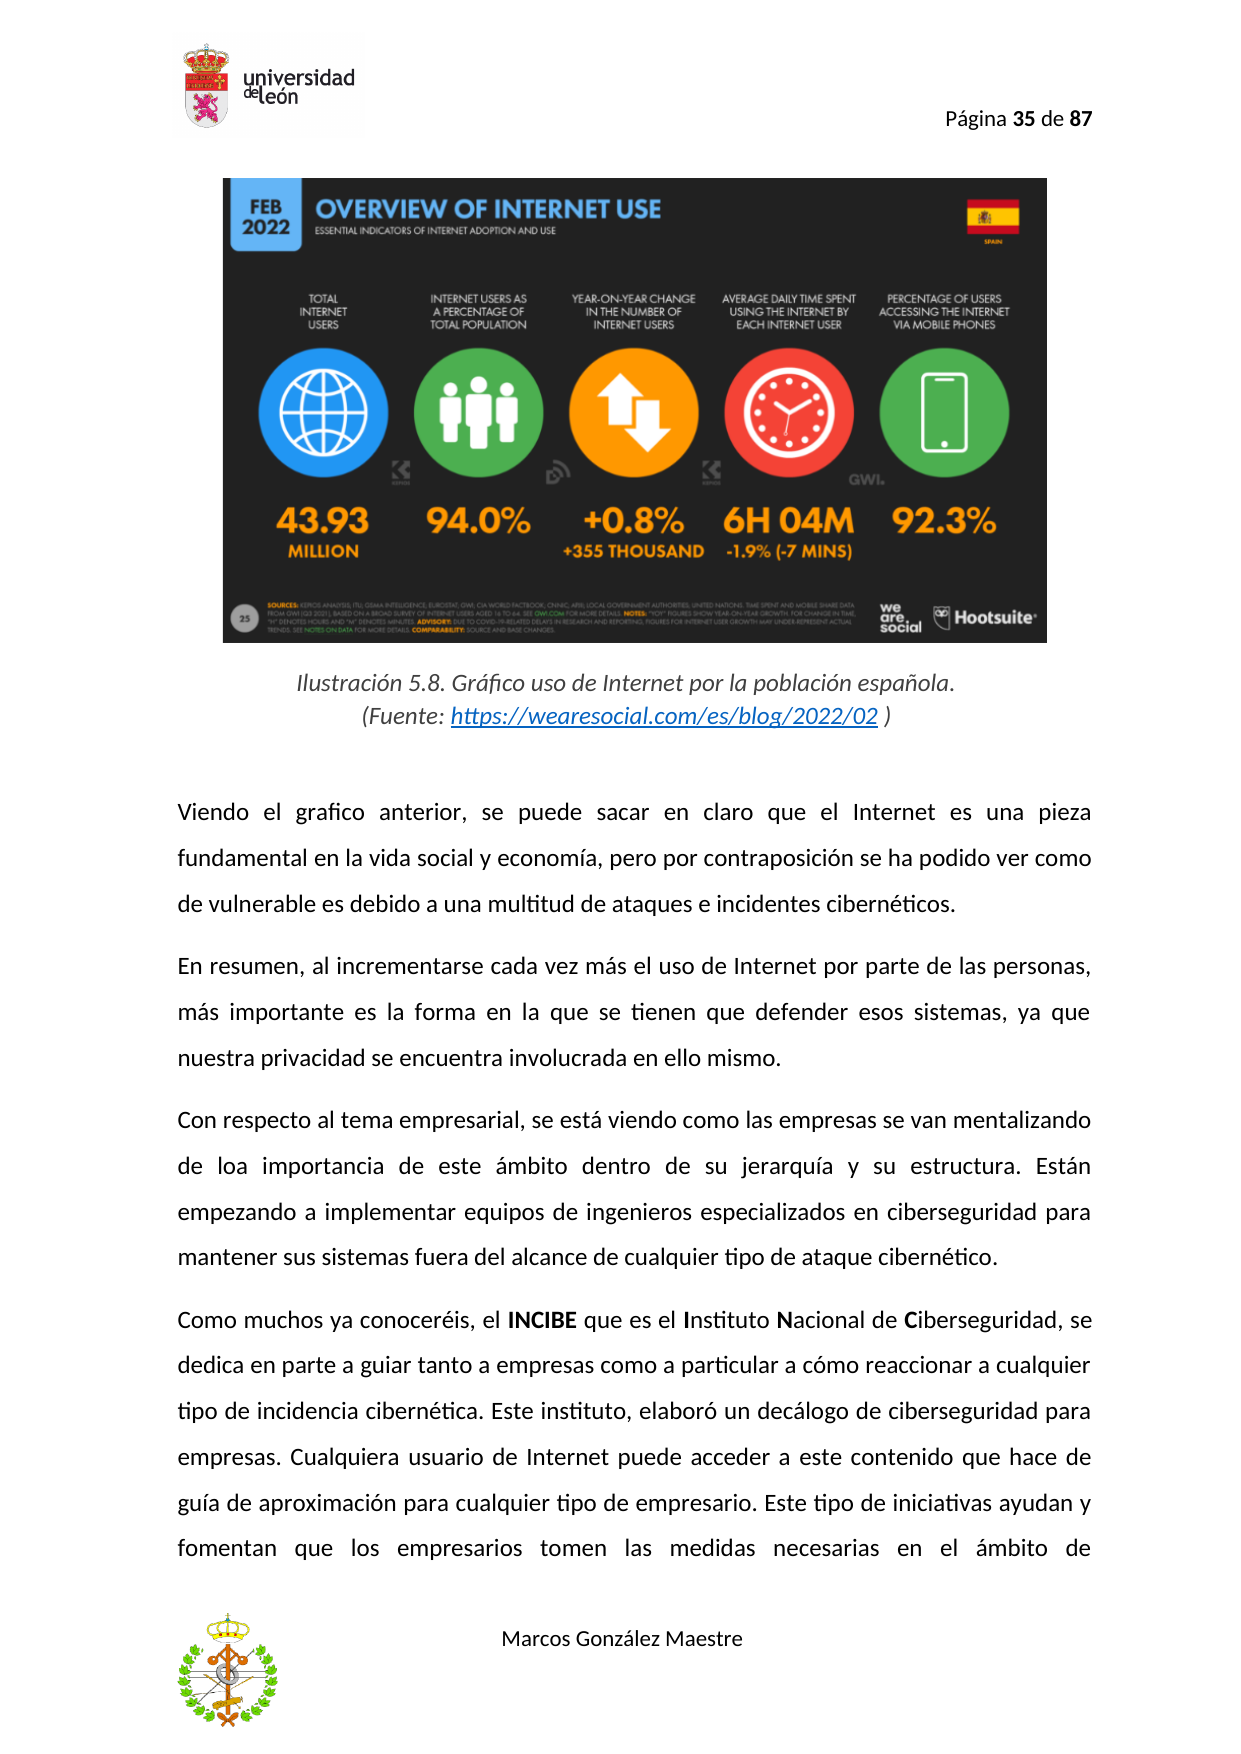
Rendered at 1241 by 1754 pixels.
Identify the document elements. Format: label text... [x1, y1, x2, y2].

text Ilustración 5.8. Gráfico uso de Internet por la población española. (Fuente: https://wearesocial.com/es/blog/2022/02 ) [252, 667, 1002, 731]
text Viendo el grafico anterior, se puede sacar en claro que el Internet es una pieza fundamental en la vida social y economía, pero por contraposición se ha podido ver como de vulnerable es debido a una multitud de ataques e incidentes cibernéticos. [177, 796, 1092, 918]
picture [222, 177, 1047, 644]
text En resumen, al incrementarse cada vez más el uso de Internet por parte de las personas, más importante es la forma en la que se tienen que defender esos sistemas, ya que nuestra privacidad se encuentra involucrada en ello mismo. [177, 950, 1092, 1072]
text Con respecto al tema empresarial, se está viendo como las empresas se van mentalizando de loa importancia de este ámbito dentro de su jerarquía y su estructura. Están empezando a implementar equipos de ingenieros especializados en ciberseguridad para mantener sus sistemas fuera del alcance de cualquier tipo de ataque cibernético. [177, 1104, 1092, 1272]
picture [177, 1613, 278, 1727]
picture [172, 32, 365, 138]
